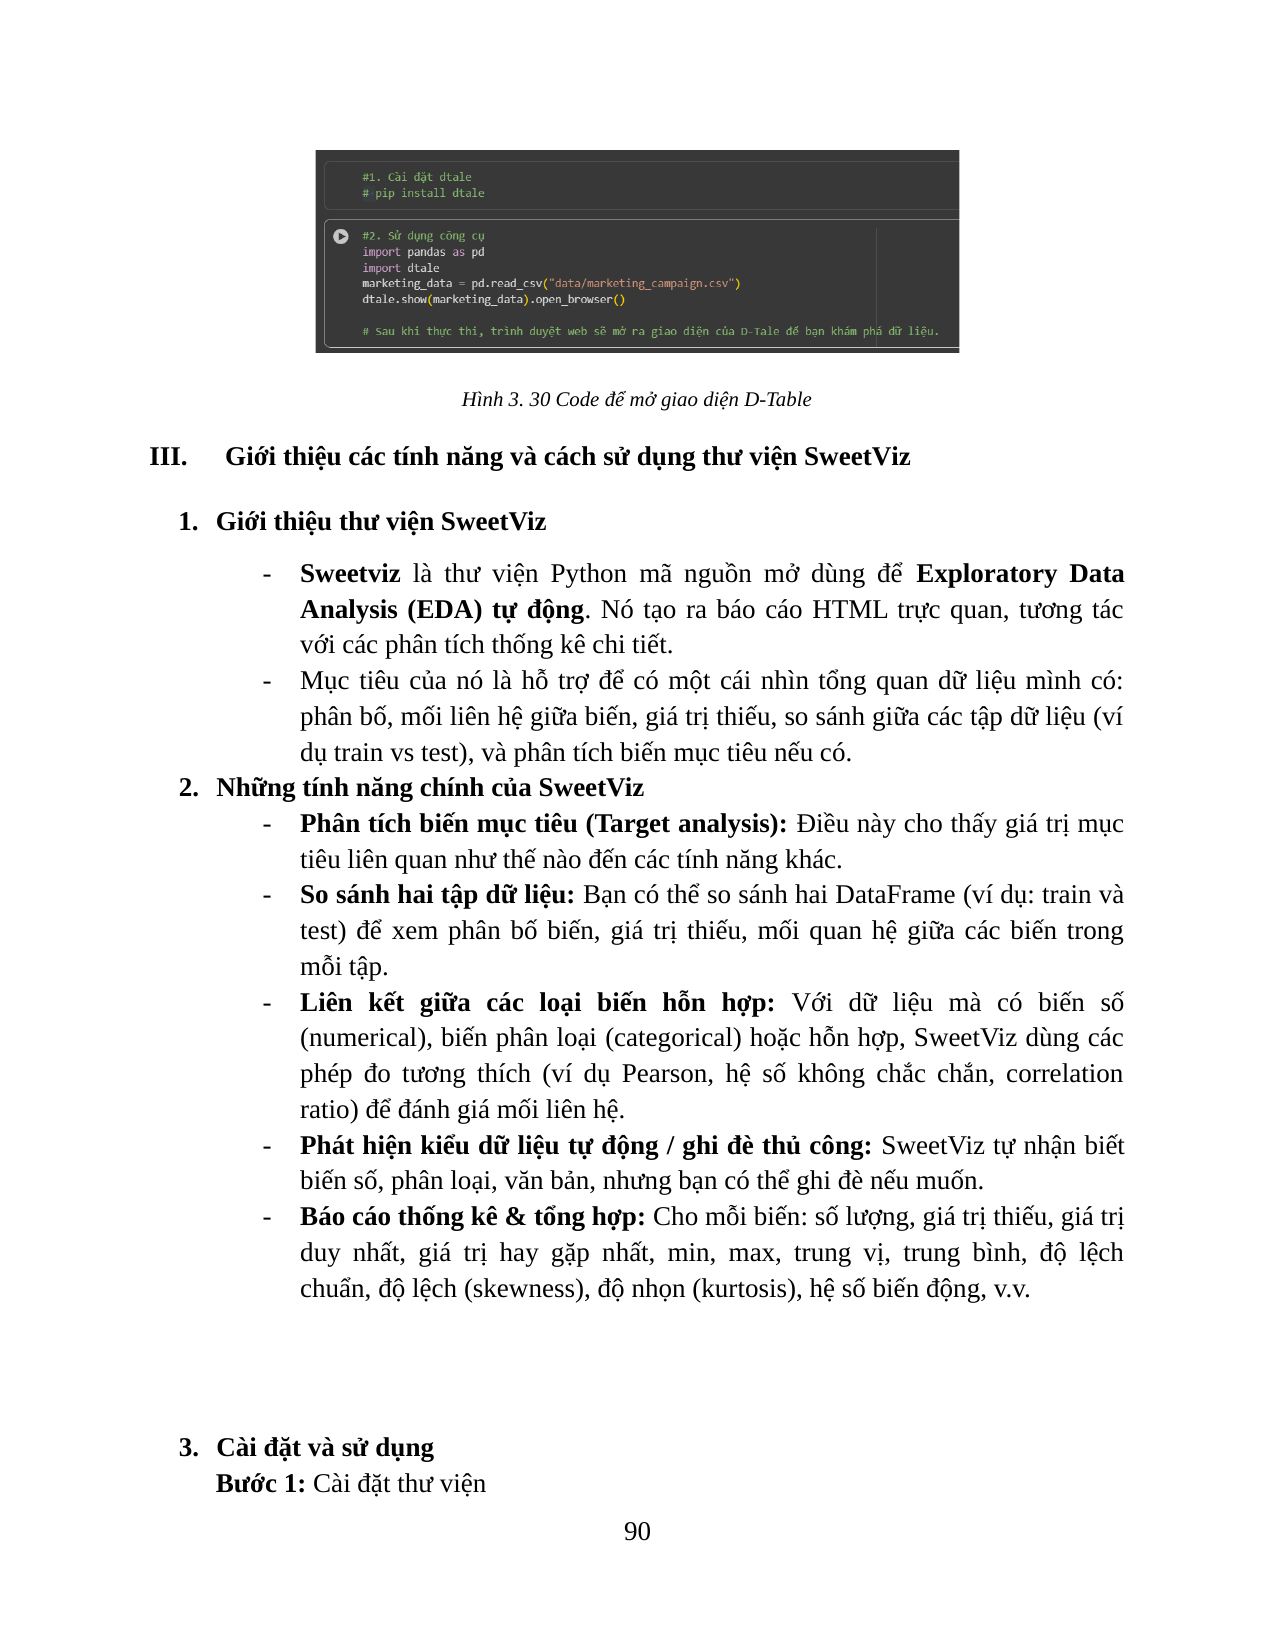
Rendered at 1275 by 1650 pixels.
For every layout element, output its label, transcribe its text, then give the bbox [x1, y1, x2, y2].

text Hình 3. 30 Code để mở giao diện D-Table [150, 387, 1125, 411]
text Phát hiện kiểu dữ liệu tự động / ghi đè thủ công: SweetViz tự nhận biết biến số, phân loại, văn bản, nhưng bạn có thể ghi đè nếu muốn. [262, 1129, 1125, 1196]
text Bước 1: Cài đặt thư viện [216, 1467, 1125, 1498]
list Cài đặt và sử dụng [178, 1431, 1125, 1462]
text Phân tích biến mục tiêu (Target analysis): Điều này cho thấy giá trị mục tiêu liên quan như thế nào đến các tính năng khác. [262, 807, 1125, 874]
list Giới thiệu thư viện SweetViz [178, 505, 1125, 536]
list Những tính năng chính của SweetViz [178, 771, 1125, 803]
picture [315, 150, 960, 353]
text So sánh hai tập dữ liệu: Bạn có thể so sánh hai DataFrame (ví dụ: train và test) để xem phân bố biến, giá trị thiếu, mối quan hệ giữa các biến trong mỗi tập. [262, 879, 1125, 981]
text Sweetviz là thư viện Python mã nguồn mở dùng để Exploratory Data Analysis (EDA) tự động. Nó tạo ra báo cáo HTML trực quan, tương tác với các phân tích thống kê chi tiết. [262, 557, 1125, 660]
text Liên kết giữa các loại biến hỗn hợp: Với dữ liệu mà có biến số (numerical), biến phân loại (categorical) hoặc hỗn hợp, SweetViz dùng các phép đo tương thích (ví dụ Pearson, hệ số không chắc chắn, correlation ratio) để đánh giá mối liên hệ. [262, 986, 1125, 1124]
text Báo cáo thống kê & tổng hợp: Cho mỗi biến: số lượng, giá trị thiếu, giá trị duy nhất, giá trị hay gặp nhất, min, max, trung vị, trung bình, độ lệch chuẩn, độ lệch (skewness), độ nhọn (kurtosis), hệ số biến động, v.v. [262, 1200, 1125, 1303]
list Giới thiệu các tính năng và cách sử dụng thư viện SweetViz [187, 440, 1125, 471]
text Mục tiêu của nó là hỗ trợ để có một cái nhìn tổng quan dữ liệu mình có: phân bố, mối liên hệ giữa biến, giá trị thiếu, so sánh giữa các tập dữ liệu (ví dụ train vs test), và phân tích biến mục tiêu nếu có. [262, 664, 1125, 767]
